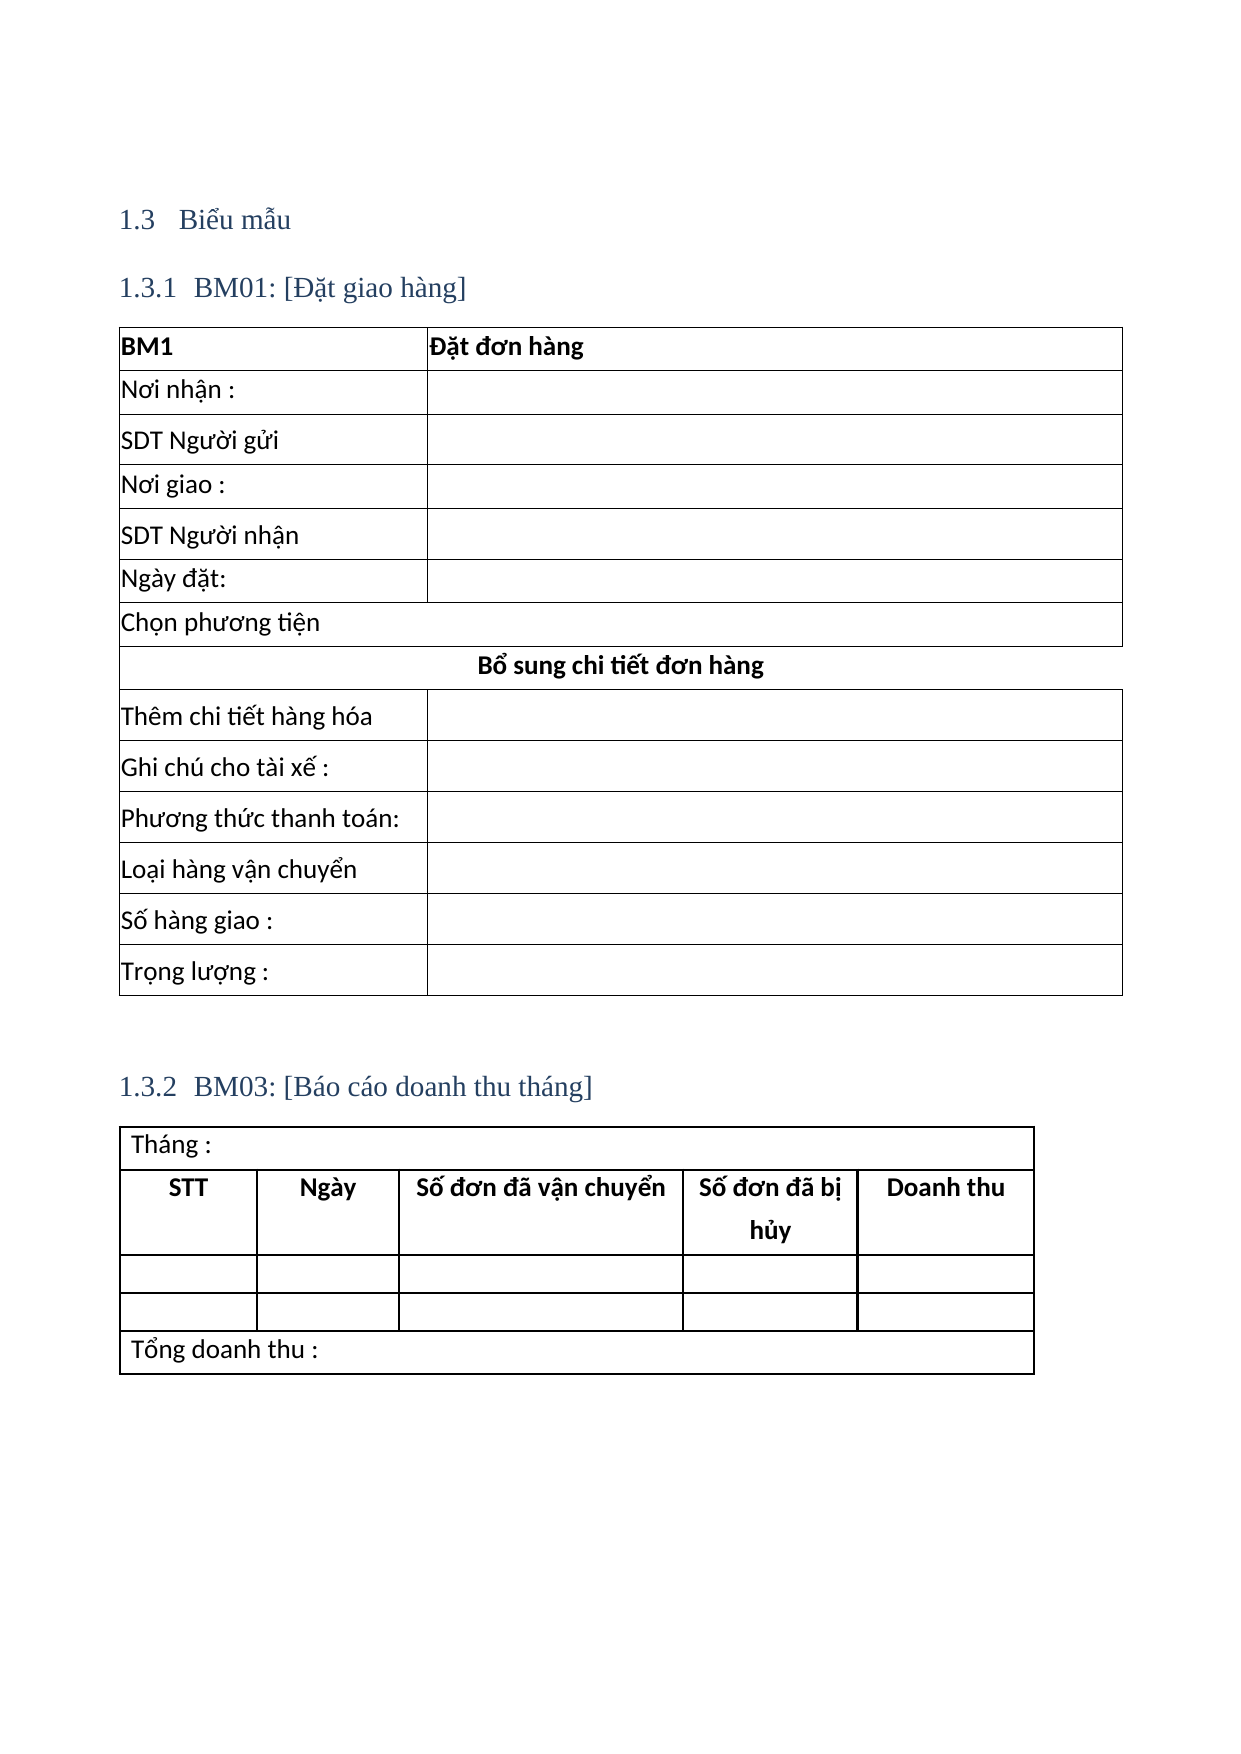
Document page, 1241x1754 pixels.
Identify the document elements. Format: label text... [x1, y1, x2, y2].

table_header Tháng : [121, 1128, 1033, 1168]
table_cell [859, 1294, 1033, 1330]
table_cell Số đơn đã bị hủy [684, 1171, 856, 1254]
subtitle BM01: [Đặt giao hàng] [118, 271, 1122, 304]
table_cell Phương thức thanh toán: [120, 792, 427, 842]
table_cell [428, 690, 1122, 740]
table_cell [428, 465, 1122, 508]
table_cell STT [121, 1171, 256, 1254]
table_cell SDT Người gửi [120, 415, 427, 464]
table_cell Ghi chú cho tài xế : [120, 741, 427, 791]
table_cell Ngày [258, 1171, 398, 1254]
table_cell [428, 371, 1122, 413]
subtitle Biểu mẫu [118, 202, 1122, 236]
table_cell Loại hàng vận chuyển [120, 843, 427, 893]
table_cell [428, 894, 1122, 944]
table_cell [428, 792, 1122, 842]
table_cell SDT Người nhận [120, 509, 427, 559]
table_header Đặt đơn hàng [428, 328, 1122, 370]
table_cell [684, 1256, 856, 1292]
table_cell Ngày đặt: [120, 560, 427, 602]
table_cell Số hàng giao : [120, 894, 427, 944]
table_cell [400, 1294, 682, 1330]
table_cell Tổng doanh thu : [121, 1332, 1033, 1373]
table_header BM1 [120, 328, 427, 370]
table_cell Nơi giao : [120, 465, 427, 508]
table_cell [258, 1294, 398, 1330]
table_cell [121, 1256, 256, 1292]
table_cell [428, 560, 1122, 602]
table_cell [258, 1256, 398, 1292]
table_cell [428, 509, 1122, 559]
table_cell Doanh thu [859, 1171, 1033, 1254]
table_cell [428, 741, 1122, 791]
table_cell [428, 945, 1122, 995]
table_cell Số đơn đã vận chuyển [400, 1171, 682, 1254]
table_cell Bổ sung chi tiết đơn hàng [120, 647, 1122, 689]
table_cell [428, 415, 1122, 464]
table_cell [859, 1256, 1033, 1292]
table_cell Thêm chi tiết hàng hóa [120, 690, 427, 740]
table_cell [400, 1256, 682, 1292]
table_cell Nơi nhận : [120, 371, 427, 413]
table_cell [121, 1294, 256, 1330]
table_cell [684, 1294, 856, 1330]
subtitle BM03: [Báo cáo doanh thu tháng] [118, 1069, 1122, 1103]
table_cell Chọn phương tiện [120, 603, 1122, 646]
table_cell Trọng lượng : [120, 945, 427, 995]
table_cell [428, 843, 1122, 893]
